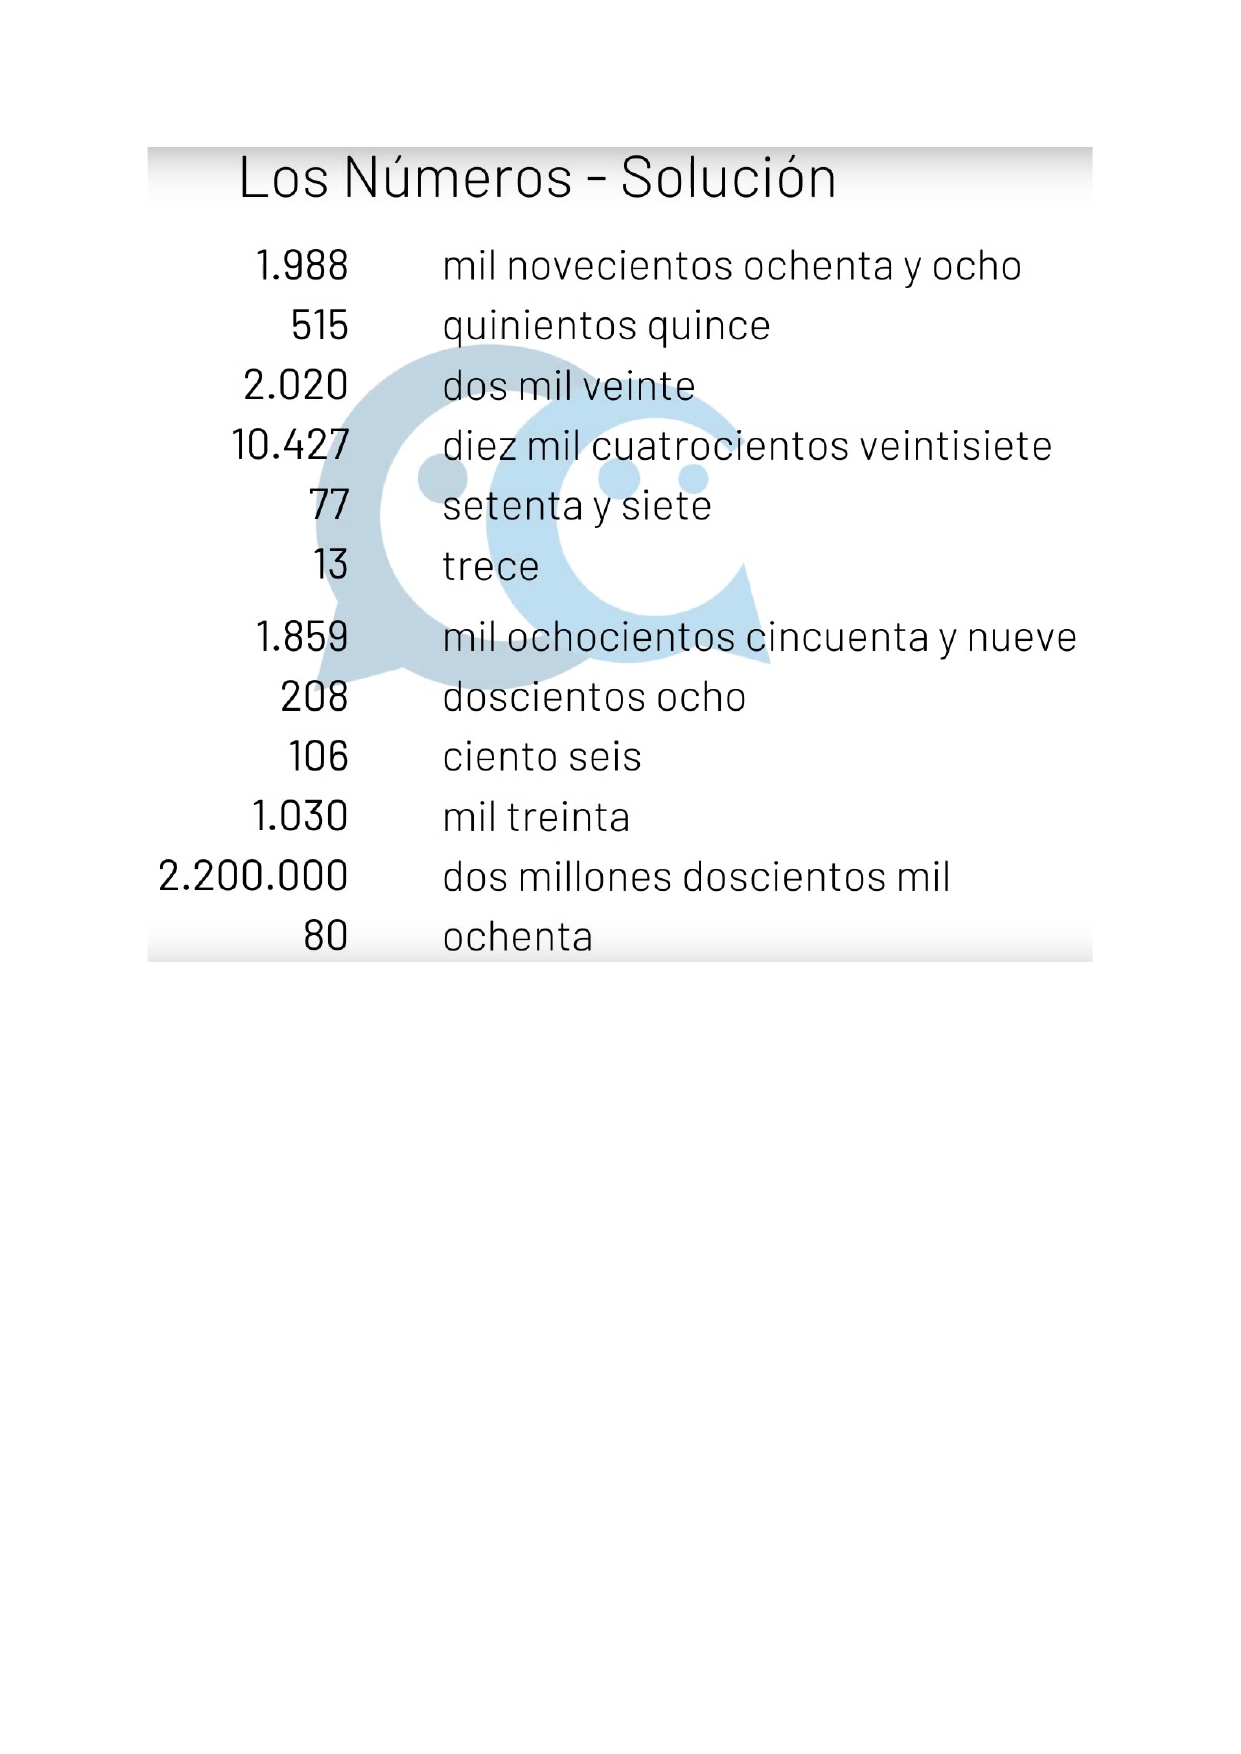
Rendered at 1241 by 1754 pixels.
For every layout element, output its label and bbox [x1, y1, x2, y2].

picture [147, 147, 1093, 962]
